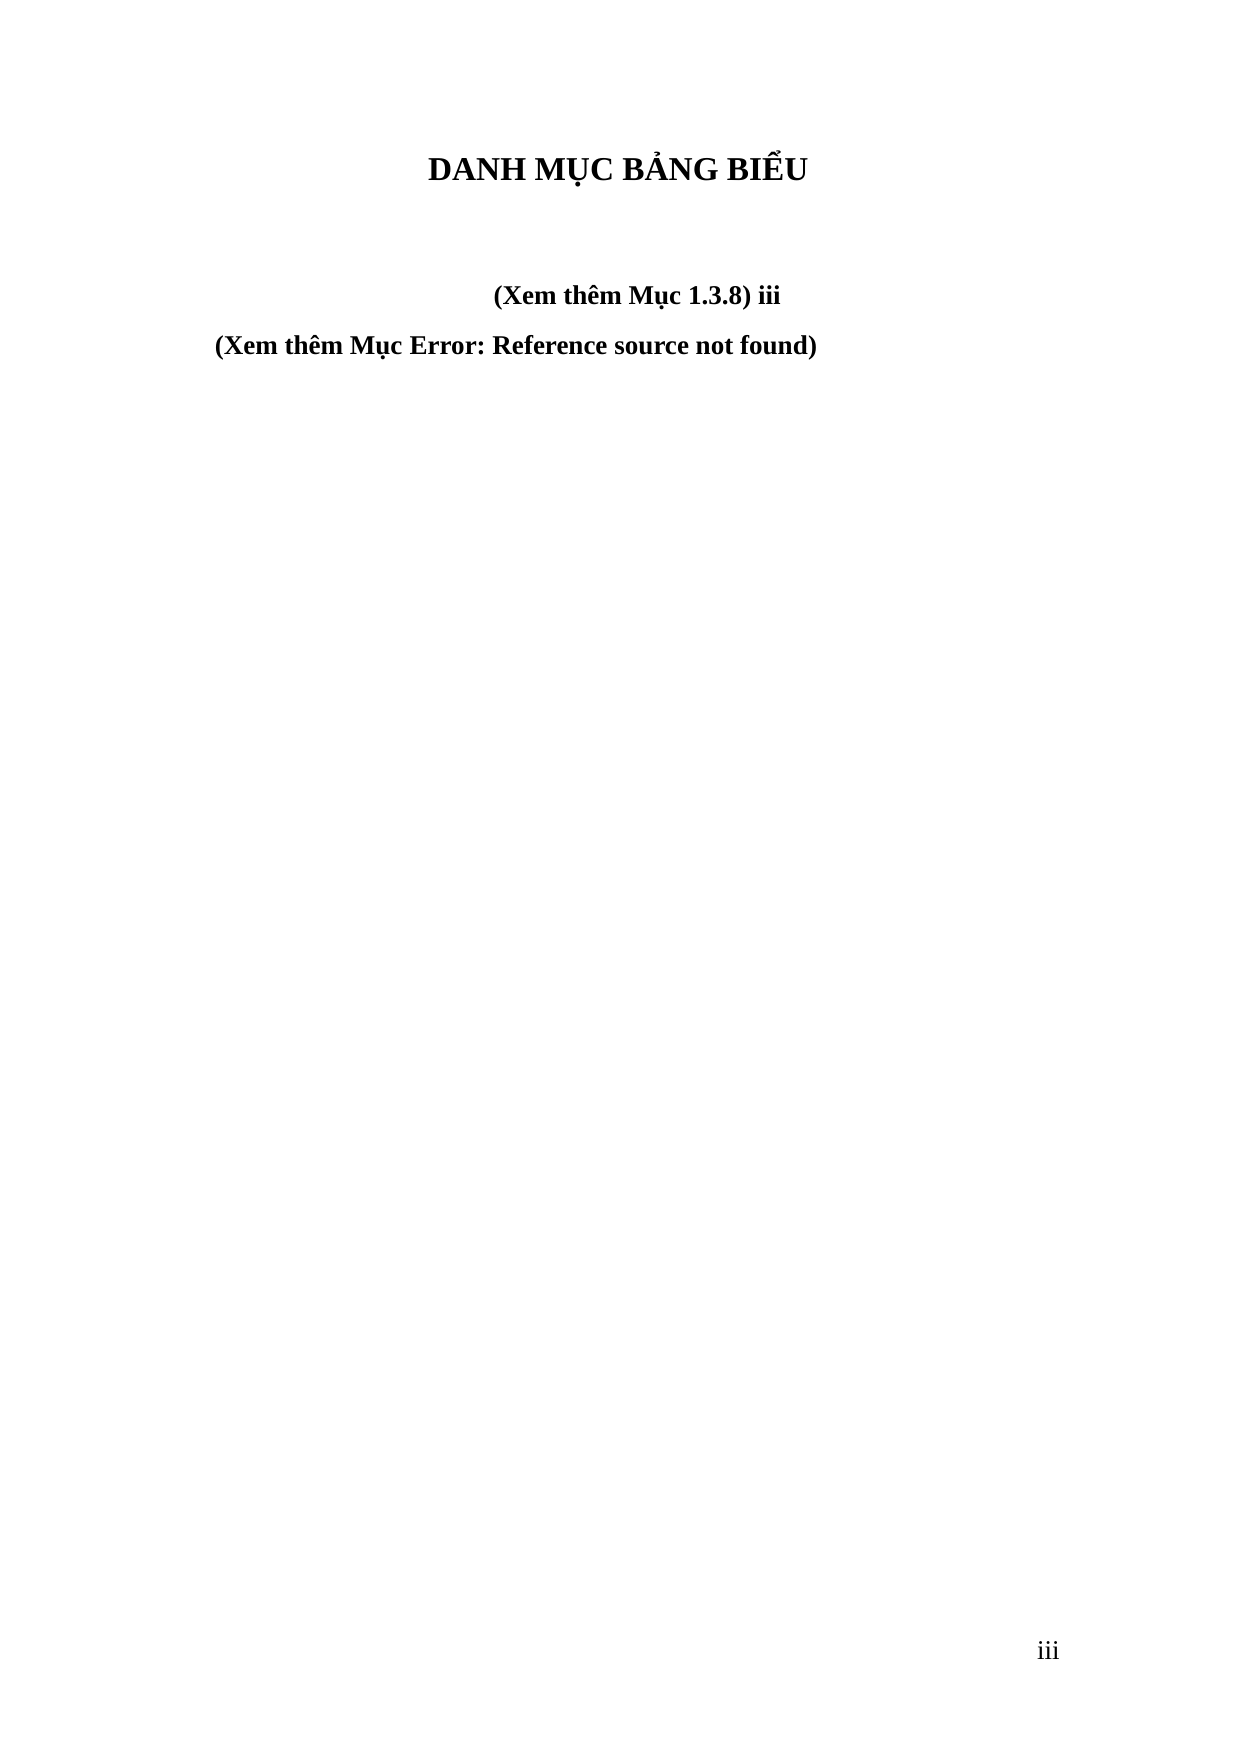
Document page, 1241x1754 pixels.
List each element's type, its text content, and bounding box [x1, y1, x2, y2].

text (Xem thêm Mục 1.3.8) iii [177, 276, 1059, 314]
subtitle DANH MỤC BẢNG BIỂU [177, 131, 1059, 206]
